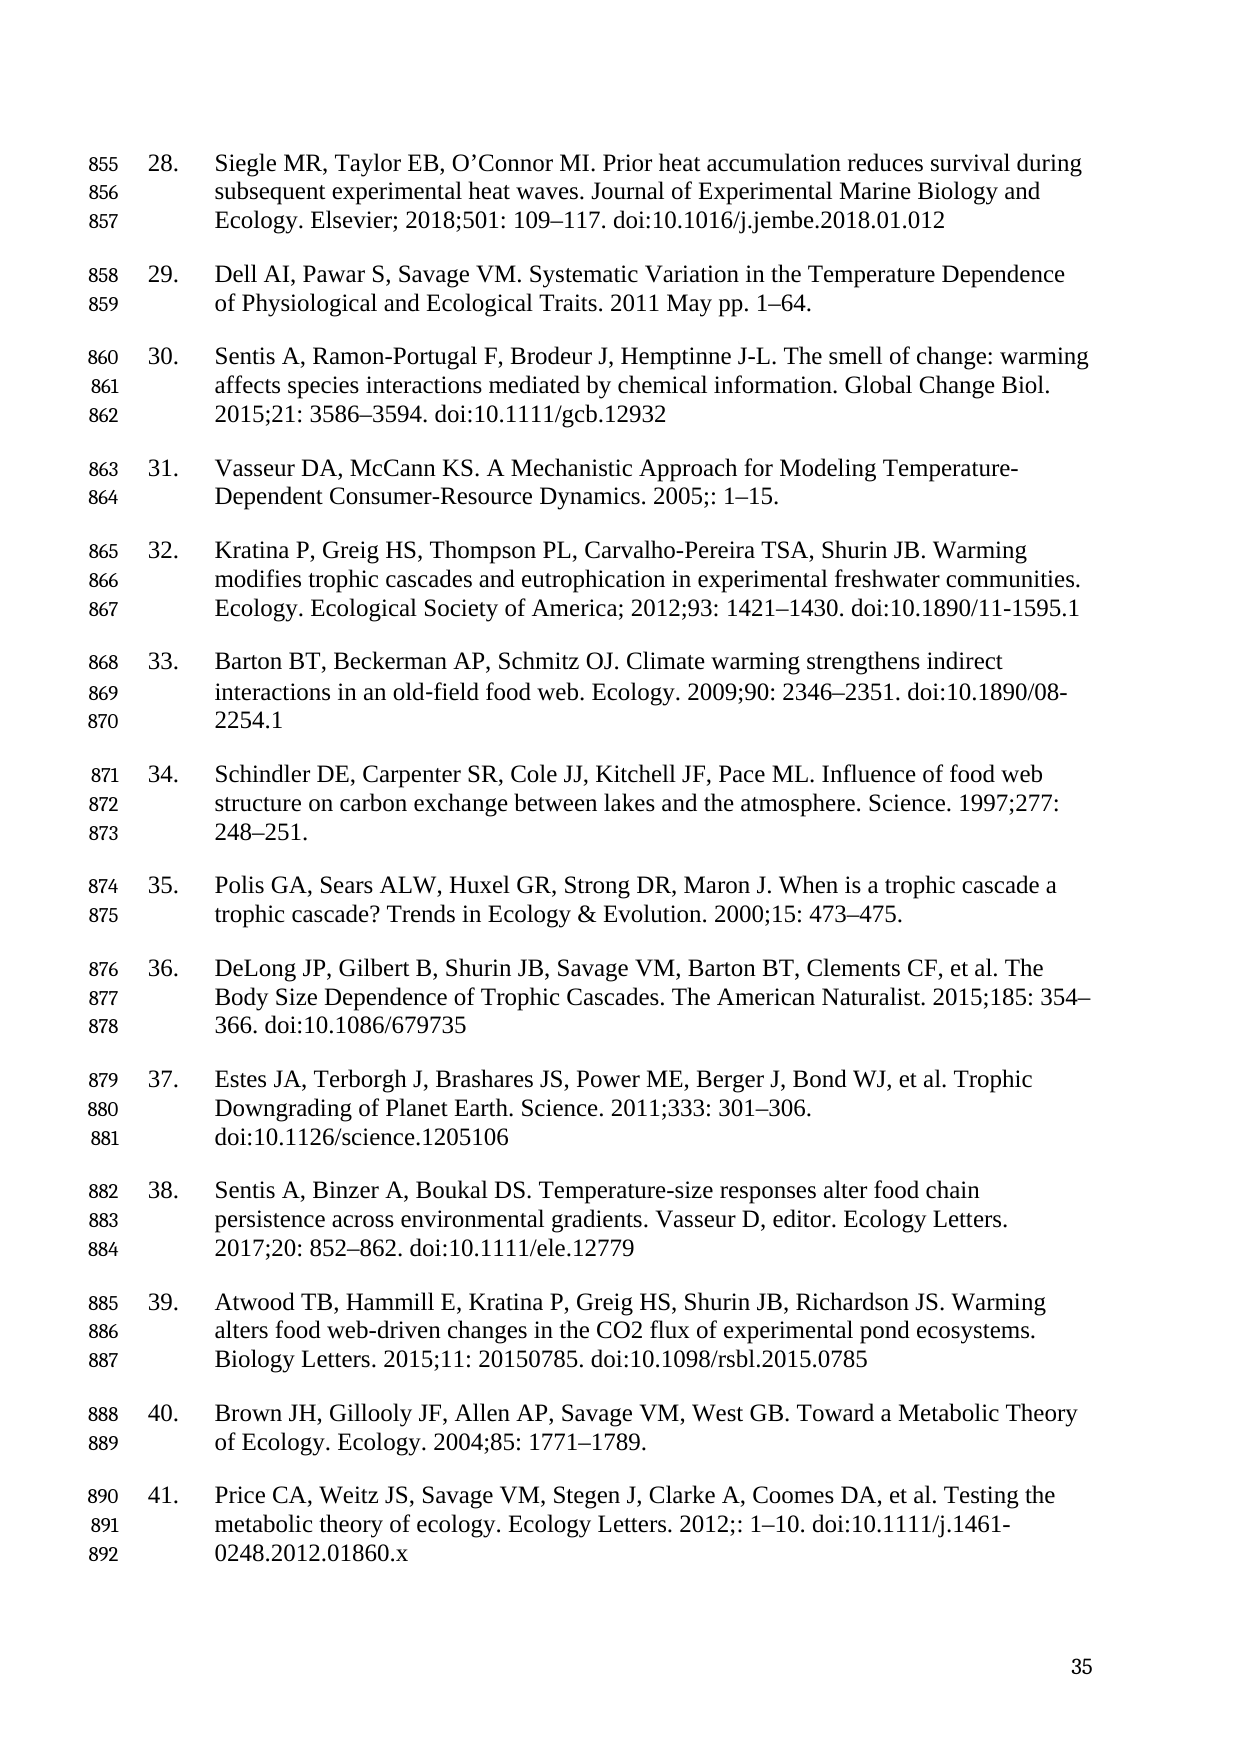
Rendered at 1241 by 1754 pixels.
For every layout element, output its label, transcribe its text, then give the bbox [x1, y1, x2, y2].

text 35. Polis GA, Sears ALW, Huxel GR, Strong DR, Maron J. When is a trophic cascade a trophic cascade? Trends in Ecology & Evolution. 2000;15: 473–475. [148, 870, 1092, 928]
text 31. Vasseur DA, McCann KS. A Mechanistic Approach for Modeling Temperature-Dependent Consumer-Resource Dynamics. 2005;: 1–15. [148, 453, 1092, 510]
text 38. Sentis A, Binzer A, Boukal DS. Temperature-size responses alter food chain persistence across environmental gradients. Vasseur D, editor. Ecology Letters. 2017;20: 852–862. doi:10.1111/ele.12779 [148, 1175, 1092, 1262]
text 41. Price CA, Weitz JS, Savage VM, Stegen J, Clarke A, Coomes DA, et al. Testing the metabolic theory of ecology. Ecology Letters. 2012;: 1–10. doi:10.1111/j.1461-0248.2012.01860.x [148, 1480, 1092, 1567]
text 39. Atwood TB, Hammill E, Kratina P, Greig HS, Shurin JB, Richardson JS. Warming alters food web-driven changes in the CO2 flux of experimental pond ecosystems. Biology Letters. 2015;11: 20150785. doi:10.1098/rsbl.2015.0785 [148, 1287, 1092, 1373]
text 29. Dell AI, Pawar S, Savage VM. Systematic Variation in the Temperature Dependence of Physiological and Ecological Traits. 2011 May pp. 1–64. [148, 259, 1092, 316]
text 33. Barton BT, Beckerman AP, Schmitz OJ. Climate warming strengthens indirect interactions in an old‐field food web. Ecology. 2009;90: 2346–2351. doi:10.1890/08-2254.1 [148, 646, 1092, 734]
text 32. Kratina P, Greig HS, Thompson PL, Carvalho-Pereira TSA, Shurin JB. Warming modifies trophic cascades and eutrophication in experimental freshwater communities. Ecology. Ecological Society of America; 2012;93: 1421–1430. doi:10.1890/11-1595.1 [148, 535, 1092, 621]
text 34. Schindler DE, Carpenter SR, Cole JJ, Kitchell JF, Pace ML. Influence of food web structure on carbon exchange between lakes and the atmosphere. Science. 1997;277: 248–251. [148, 759, 1092, 845]
text 28. Siegle MR, Taylor EB, O’Connor MI. Prior heat accumulation reduces survival during subsequent experimental heat waves. Journal of Experimental Marine Biology and Ecology. Elsevier; 2018;501: 109–117. doi:10.1016/j.jembe.2018.01.012 [148, 148, 1092, 234]
text 40. Brown JH, Gillooly JF, Allen AP, Savage VM, West GB. Toward a Metabolic Theory of Ecology. Ecology. 2004;85: 1771–1789. [148, 1398, 1092, 1455]
text 30. Sentis A, Ramon-Portugal F, Brodeur J, Hemptinne J-L. The smell of change: warming affects species interactions mediated by chemical information. Global Change Biol. 2015;21: 3586–3594. doi:10.1111/gcb.12932 [148, 341, 1092, 428]
text 37. Estes JA, Terborgh J, Brashares JS, Power ME, Berger J, Bond WJ, et al. Trophic Downgrading of Planet Earth. Science. 2011;333: 301–306. doi:10.1126/science.1205106 [148, 1064, 1092, 1150]
text 36. DeLong JP, Gilbert B, Shurin JB, Savage VM, Barton BT, Clements CF, et al. The Body Size Dependence of Trophic Cascades. The American Naturalist. 2015;185: 354–366. doi:10.1086/679735 [148, 953, 1092, 1039]
